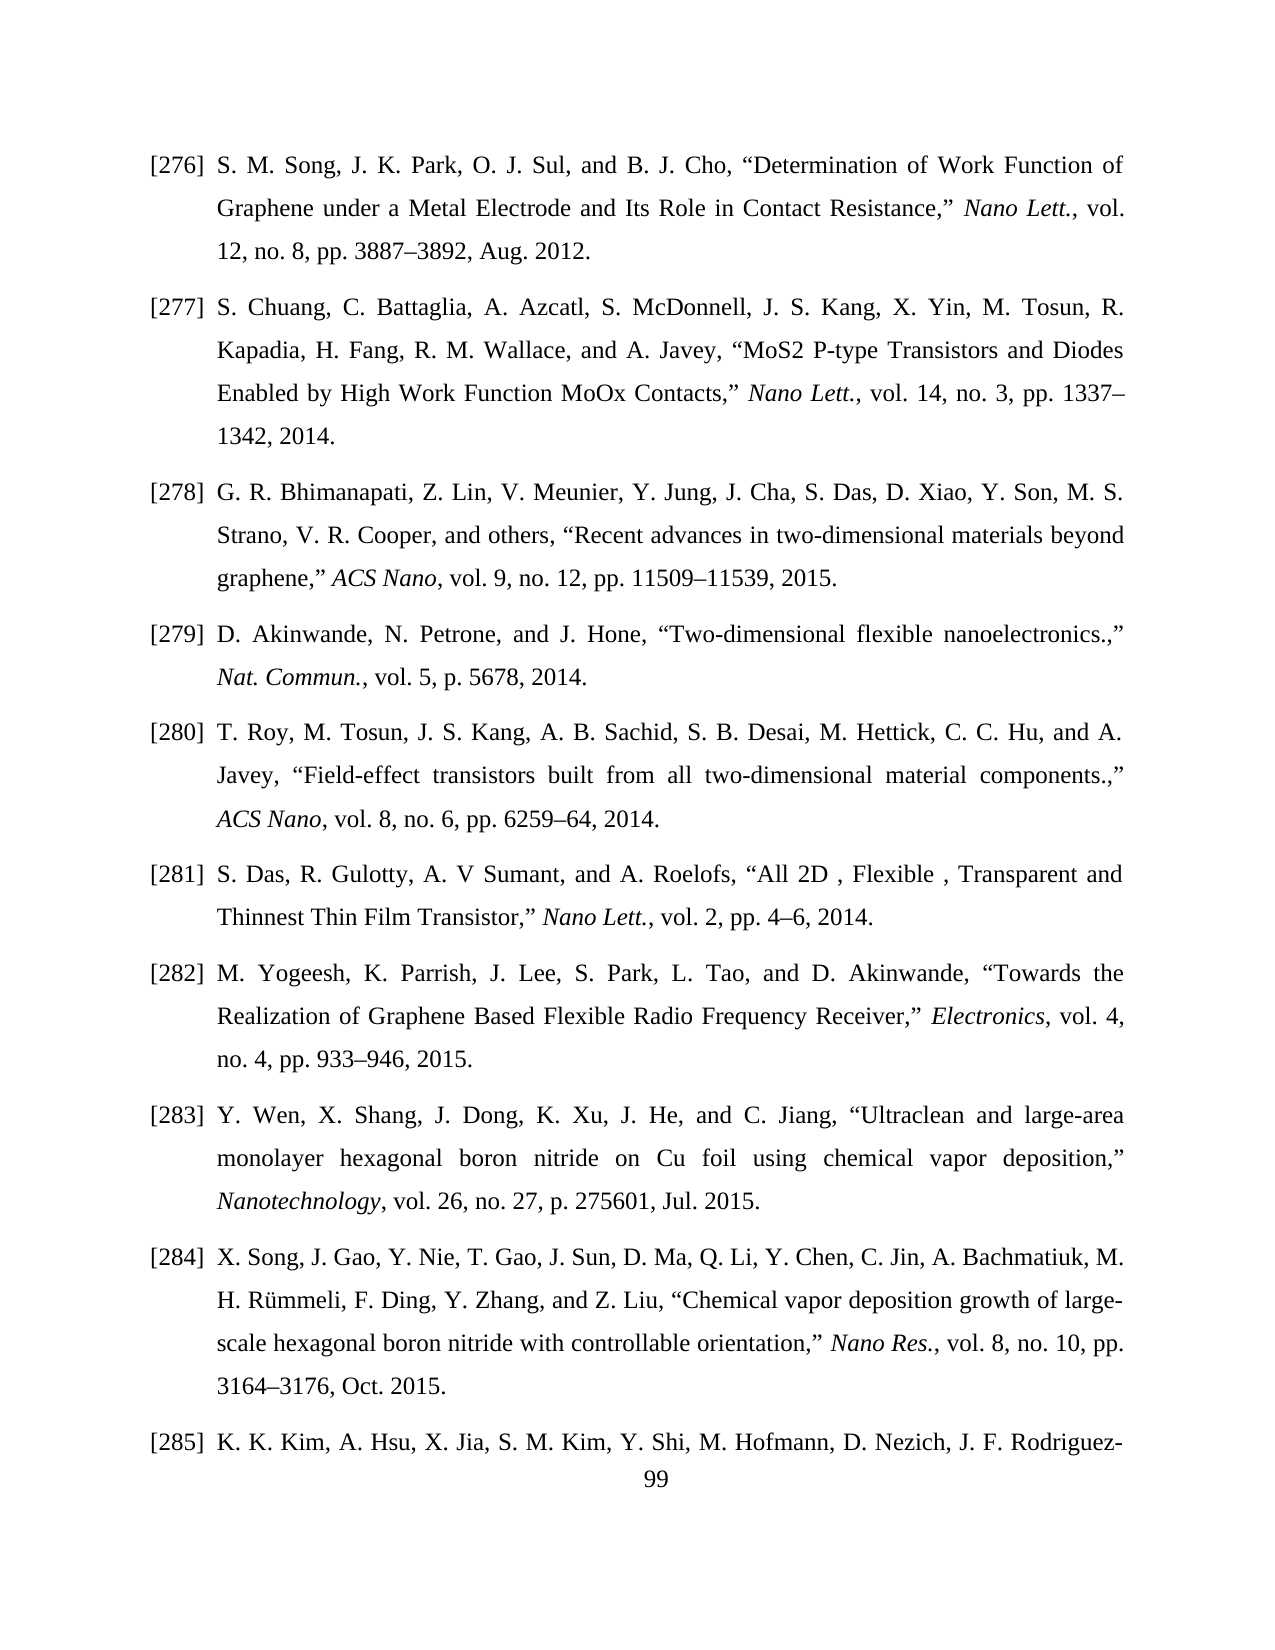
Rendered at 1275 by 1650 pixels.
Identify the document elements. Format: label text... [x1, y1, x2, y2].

text [278] G. R. Bhimanapati, Z. Lin, V. Meunier, Y. Jung, J. Cha, S. Das, D. Xiao, Y. Son, M. S. Strano, V. R. Cooper, and others, “Recent advances in two-dimensional materials beyond graphene,” ACS Nano, vol. 9, no. 12, pp. 11509–11539, 2015. [150, 477, 1125, 592]
text [281] S. Das, R. Gulotty, A. V Sumant, and A. Roelofs, “All 2D , Flexible , Transparent and Thinnest Thin Film Transistor,” Nano Lett., vol. 2, pp. 4–6, 2014. [150, 859, 1125, 931]
text [279] D. Akinwande, N. Petrone, and J. Hone, “Two-dimensional flexible nanoelectronics.,” Nat. Commun., vol. 5, p. 5678, 2014. [150, 619, 1125, 691]
text [284] X. Song, J. Gao, Y. Nie, T. Gao, J. Sun, D. Ma, Q. Li, Y. Chen, C. Jin, A. Bachmatiuk, M. H. Rümmeli, F. Ding, Y. Zhang, and Z. Liu, “Chemical vapor deposition growth of large-scale hexagonal boron nitride with controllable orientation,” Nano Res., vol. 8, no. 10, pp. 3164–3176, Oct. 2015. [150, 1242, 1125, 1400]
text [150, 1427, 1125, 1456]
text [277] S. Chuang, C. Battaglia, A. Azcatl, S. McDonnell, J. S. Kang, X. Yin, M. Tosun, R. Kapadia, H. Fang, R. M. Wallace, and A. Javey, “MoS2 P-type Transistors and Diodes Enabled by High Work Function MoOx Contacts,” Nano Lett., vol. 14, no. 3, pp. 1337–1342, 2014. [150, 292, 1125, 450]
text [276] S. M. Song, J. K. Park, O. J. Sul, and B. J. Cho, “Determination of Work Function of Graphene under a Metal Electrode and Its Role in Contact Resistance,” Nano Lett., vol. 12, no. 8, pp. 3887–3892, Aug. 2012. [150, 150, 1125, 265]
text [280] T. Roy, M. Tosun, J. S. Kang, A. B. Sachid, S. B. Desai, M. Hettick, C. C. Hu, and A. Javey, “Field-effect transistors built from all two-dimensional material components.,” ACS Nano, vol. 8, no. 6, pp. 6259–64, 2014. [150, 717, 1125, 832]
text [282] M. Yogeesh, K. Parrish, J. Lee, S. Park, L. Tao, and D. Akinwande, “Towards the Realization of Graphene Based Flexible Radio Frequency Receiver,” Electronics, vol. 4, no. 4, pp. 933–946, 2015. [150, 958, 1125, 1073]
text [283] Y. Wen, X. Shang, J. Dong, K. Xu, J. He, and C. Jiang, “Ultraclean and large-area monolayer hexagonal boron nitride on Cu foil using chemical vapor deposition,” Nanotechnology, vol. 26, no. 27, p. 275601, Jul. 2015. [150, 1100, 1125, 1215]
